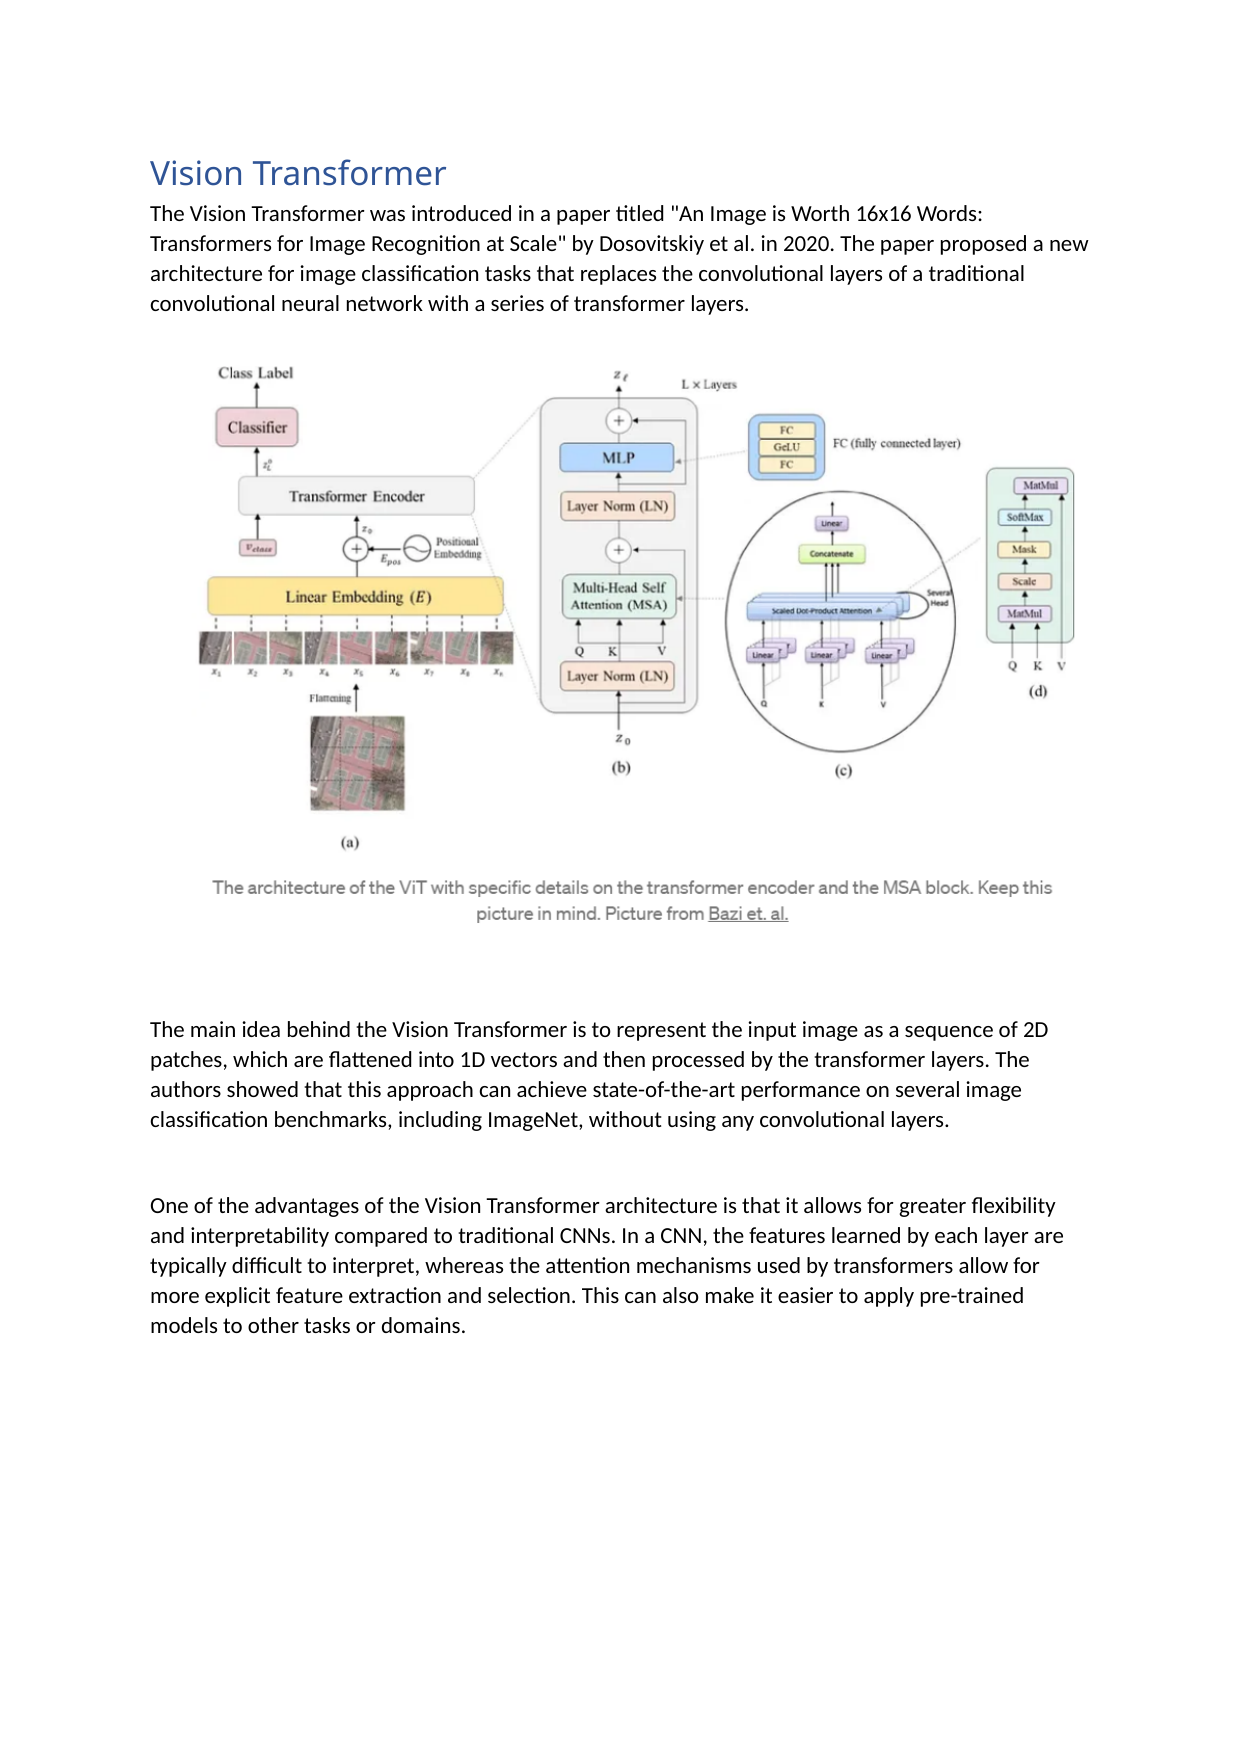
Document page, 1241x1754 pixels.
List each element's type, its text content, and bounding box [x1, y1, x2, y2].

text The main idea behind the Vision Transformer is to represent the input image as a sequence of 2D patches, which are flattened into 1D vectors and then processed by the transformer layers. The authors showed that this approach can achieve state-of-the-art performance on several image classification benchmarks, including ImageNet, without using any convolutional layers. [150, 1015, 1090, 1133]
text One of the advantages of the Vision Transformer architecture is that it allows for greater flexibility and interpretability compared to traditional CNNs. In a CNN, the features learned by each layer are typically difficult to interpret, whereas the attention mechanisms used by transformers allow for more explicit feature extraction and selection. This can also make it easier to apply pre-trained models to other tasks or domains. [150, 1191, 1090, 1339]
subtitle Vision Transformer [150, 150, 1090, 195]
picture [150, 336, 1149, 949]
text The Vision Transformer was introduced in a paper titled "An Image is Worth 16x16 Words: Transformers for Image Recognition at Scale" by Dosovitskiy et al. in 2020. The paper proposed a new architecture for image classification tasks that replaces the convolutional layers of a traditional convolutional neural network with a series of transformer layers. [150, 199, 1090, 318]
